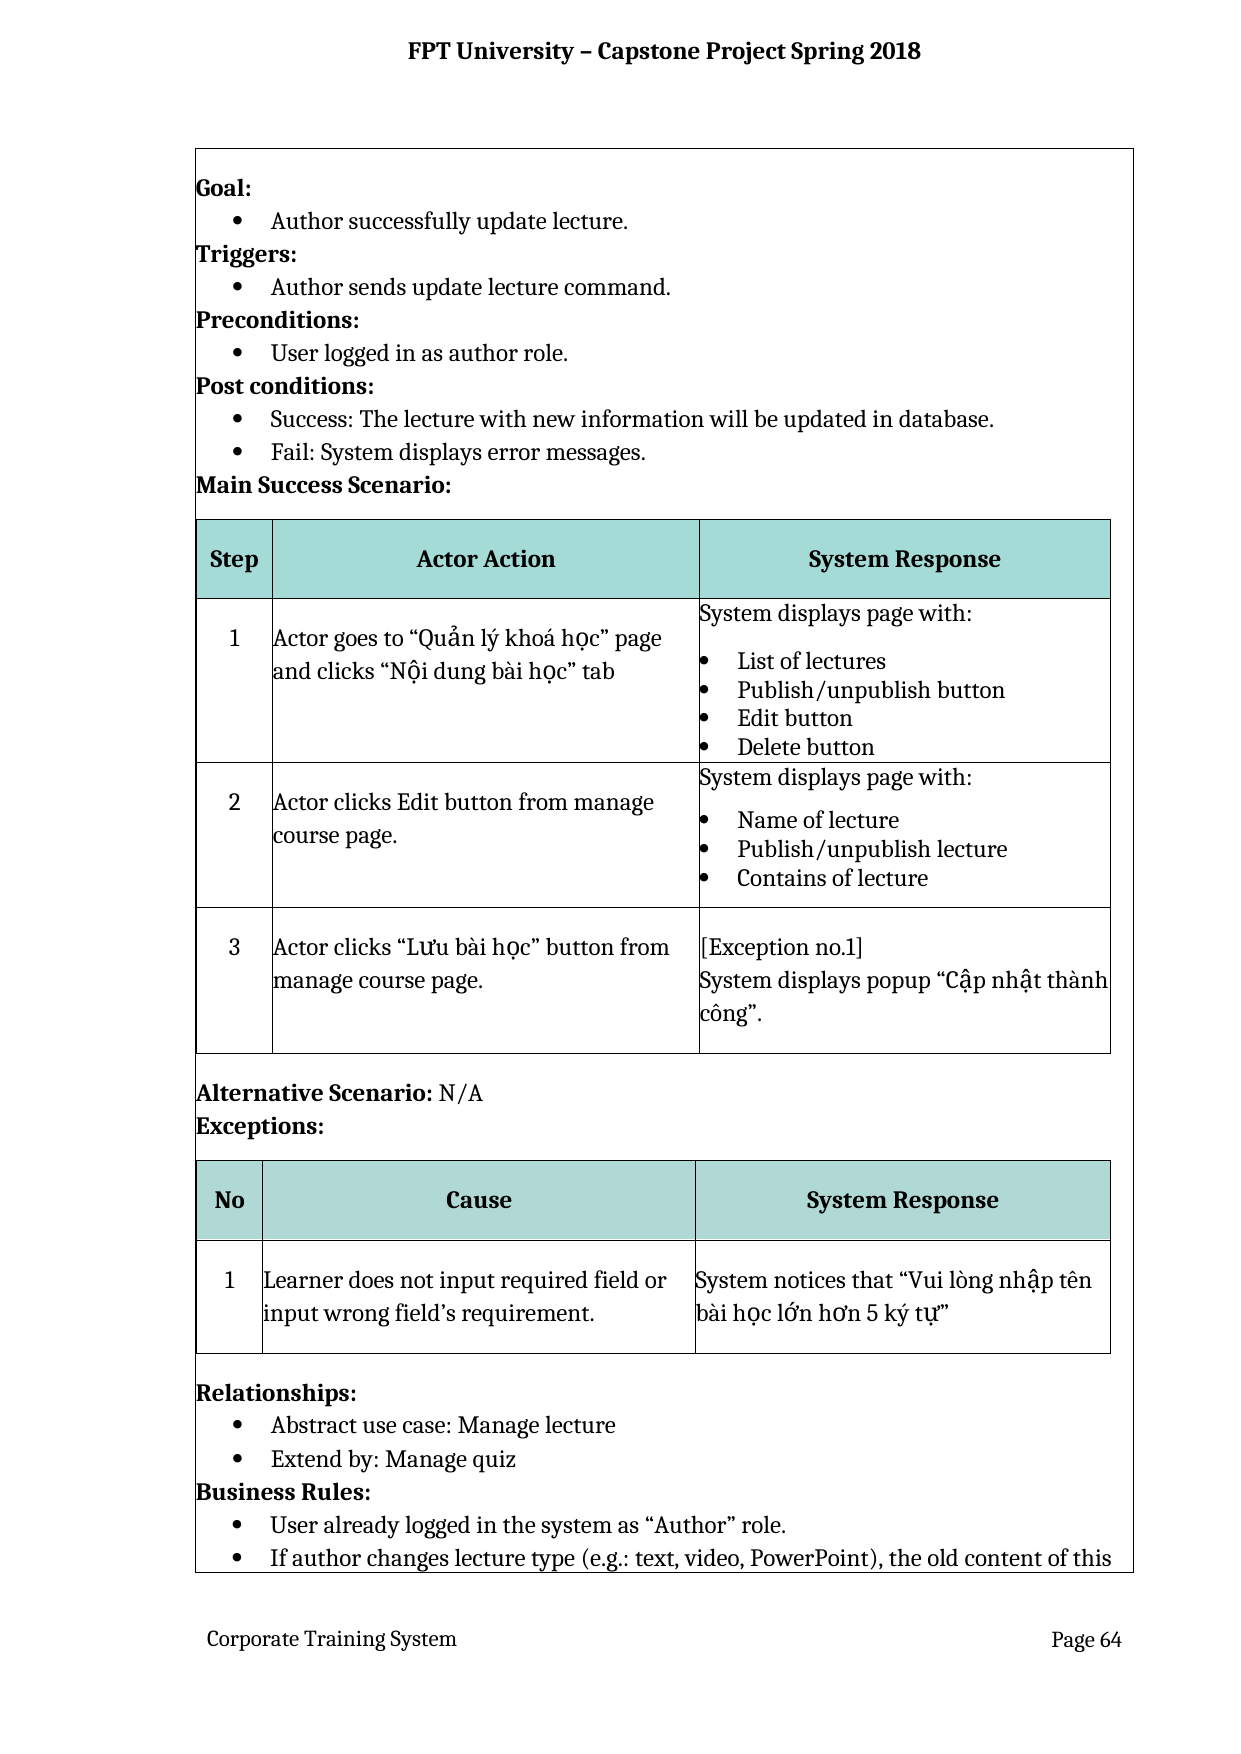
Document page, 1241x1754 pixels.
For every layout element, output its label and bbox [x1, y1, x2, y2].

table_cell [196, 149, 1133, 1572]
